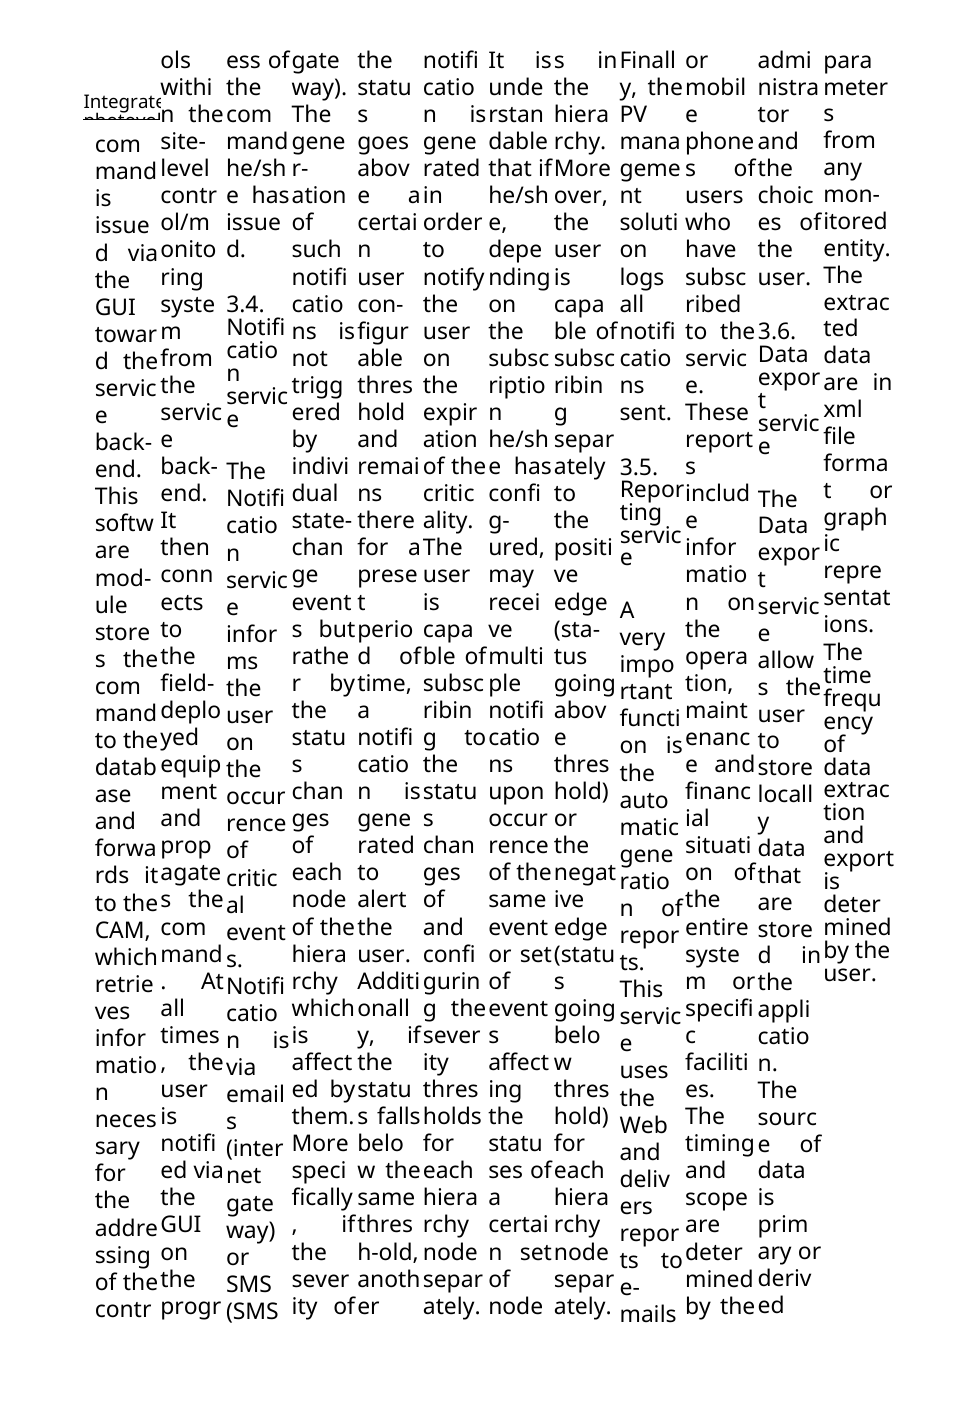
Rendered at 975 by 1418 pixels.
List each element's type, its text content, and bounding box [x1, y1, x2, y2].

text A very important function is the automatic generation of reports. This service uses the Web and delivers reports to e-mails or mobile phones of users who have subscribed to the service. These reports include information on the operation, maintenance and financial situation of the entire system or specific facilities. The timing and scope are determined by the administrator and the choices of the user. [685, 47, 755, 1319]
text The Notification service informs the user on the occurrence of critical events. Notification is via emails (internet gateway) or SMS (SMS gateway). The gener-ation of such notifications is not triggered by individual state-change events but rather by the status changes of each node of the hierarchy which is affected by them. More specifically, if the severity of the status goes above a certain user con-figurable threshold and remains there for a preset period of time, a notification is generated to alert the user. Additionally, if the status falls below the same thresh-old, another notification is generated in order to notify the user on the expiration of the criticality. The user is capable of subscribing to the status changes of and configuring the severity thresholds for each hierarchy node separately. It is understandable that if he/she, depending on the subscription he/she has config-ured, may receive multiple notifications upon occurrence of the same event or set of events affecting the statuses of a certain set of nodes in the hierarchy. Moreover, the user is capable of subscribing separately to the positive edge (sta-tus going above threshold) or the negative edge (status going below threshold) for each hierarchy node separately. Finally, the PV management solution logs all notifications sent. [488, 47, 552, 1319]
text The Notification service informs the user on the occurrence of critical events. Notification is via emails (internet gateway) or SMS (SMS gateway). The gener-ation of such notifications is not triggered by individual state-change events but rather by the status changes of each node of the hierarchy which is affected by them. More specifically, if the severity of the status goes above a certain user con-figurable threshold and remains there for a preset period of time, a notification is generated to alert the user. Additionally, if the status falls below the same thresh-old, another notification is generated in order to notify the user on the expiration of the criticality. The user is capable of subscribing to the status changes of and configuring the severity thresholds for each hierarchy node separately. It is understandable that if he/she, depending on the subscription he/she has config-ured, may receive multiple notifications upon occurrence of the same event or set of events affecting the statuses of a certain set of nodes in the hierarchy. Moreover, the user is capable of subscribing separately to the positive edge (sta-tus going above threshold) or the negative edge (status going below threshold) for each hierarchy node separately. Finally, the PV management solution logs all notifications sent. [357, 47, 421, 1319]
text The time frequency of data extraction and export is determined by the user. [823, 642, 894, 986]
text A very important function is the automatic generation of reports. This service uses the Web and delivers reports to e-mails or mobile phones of users who have subscribed to the service. These reports include information on the operation, maintenance and financial situation of the entire system or specific facilities. The timing and scope are determined by the administrator and the choices of the user. [619, 597, 683, 1328]
text The Data export service allows the user to store locally data that are stored in the application. The source of data is primary or derived parameters from any mon-itored entity. The extracted data are in xml file format or graphic representations. [757, 486, 821, 1319]
text The Data export service allows the user to store locally data that are stored in the application. The source of data is primary or derived parameters from any mon-itored entity. The extracted data are in xml file format or graphic representations. [823, 47, 892, 638]
text 3.6. Data export service [758, 321, 823, 459]
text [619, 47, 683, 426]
text 3.5. Reporting service [619, 457, 685, 570]
text The Notification service informs the user on the occurrence of critical events. Notification is via emails (internet gateway) or SMS (SMS gateway). The gener-ation of such notifications is not triggered by individual state-change events but rather by the status changes of each node of the hierarchy which is affected by them. More specifically, if the severity of the status goes above a certain user con-figurable threshold and remains there for a preset period of time, a notification is generated to alert the user. Additionally, if the status falls below the same thresh-old, another notification is generated in order to notify the user on the expiration of the criticality. The user is capable of subscribing to the status changes of and configuring the severity thresholds for each hierarchy node separately. It is understandable that if he/she, depending on the subscription he/she has config-ured, may receive multiple notifications upon occurrence of the same event or set of events affecting the statuses of a certain set of nodes in the hierarchy. Moreover, the user is capable of subscribing separately to the positive edge (sta-tus going above threshold) or the negative edge (status going below threshold) for each hierarchy node separately. Finally, the PV management solution logs all notifications sent. [423, 47, 486, 1319]
text The Notification service informs the user on the occurrence of critical events. Notification is via emails (internet gateway) or SMS (SMS gateway). The gener-ation of such notifications is not triggered by individual state-change events but rather by the status changes of each node of the hierarchy which is affected by them. More specifically, if the severity of the status goes above a certain user con-figurable threshold and remains there for a preset period of time, a notification is generated to alert the user. Additionally, if the status falls below the same thresh-old, another notification is generated in order to notify the user on the expiration of the criticality. The user is capable of subscribing to the status changes of and configuring the severity thresholds for each hierarchy node separately. It is understandable that if he/she, depending on the subscription he/she has config-ured, may receive multiple notifications upon occurrence of the same event or set of events affecting the statuses of a certain set of nodes in the hierarchy. Moreover, the user is capable of subscribing separately to the positive edge (sta-tus going above threshold) or the negative edge (status going below threshold) for each hierarchy node separately. Finally, the PV management solution logs all notifications sent. [291, 47, 355, 1319]
text command is issued via the GUI toward the service back-end. This software mod-ule stores the command to the database and forwards it to the CAM, which retrieves information necessary for the addressing of the controls within the site-level control/monitoring system from the service back-end. It then connects to the field-deployed equipment and propagates the command. At all times, the user is notified via the GUI on the progress of the command he/she has issued. [94, 131, 158, 1323]
text 3.4. Notification service [226, 294, 291, 432]
text The Notification service informs the user on the occurrence of critical events. Notification is via emails (internet gateway) or SMS (SMS gateway). The gener-ation of such notifications is not triggered by individual state-change events but rather by the status changes of each node of the hierarchy which is affected by them. More specifically, if the severity of the status goes above a certain user con-figurable threshold and remains there for a preset period of time, a notification is generated to alert the user. Additionally, if the status falls below the same thresh-old, another notification is generated in order to notify the user on the expiration of the criticality. The user is capable of subscribing to the status changes of and configuring the severity thresholds for each hierarchy node separately. It is understandable that if he/she, depending on the subscription he/she has config-ured, may receive multiple notifications upon occurrence of the same event or set of events affecting the statuses of a certain set of nodes in the hierarchy. Moreover, the user is capable of subscribing separately to the positive edge (sta-tus going above threshold) or the negative edge (status going below threshold) for each hierarchy node separately. Finally, the PV management solution logs all notifications sent. [554, 47, 617, 1319]
text command is issued via the GUI toward the service back-end. This software mod-ule stores the command to the database and forwards it to the CAM, which retrieves information necessary for the addressing of the controls within the site-level control/monitoring system from the service back-end. It then connects to the field-deployed equipment and propagates the command. At all times, the user is notified via the GUI on the progress of the command he/she has issued. [160, 47, 224, 1319]
